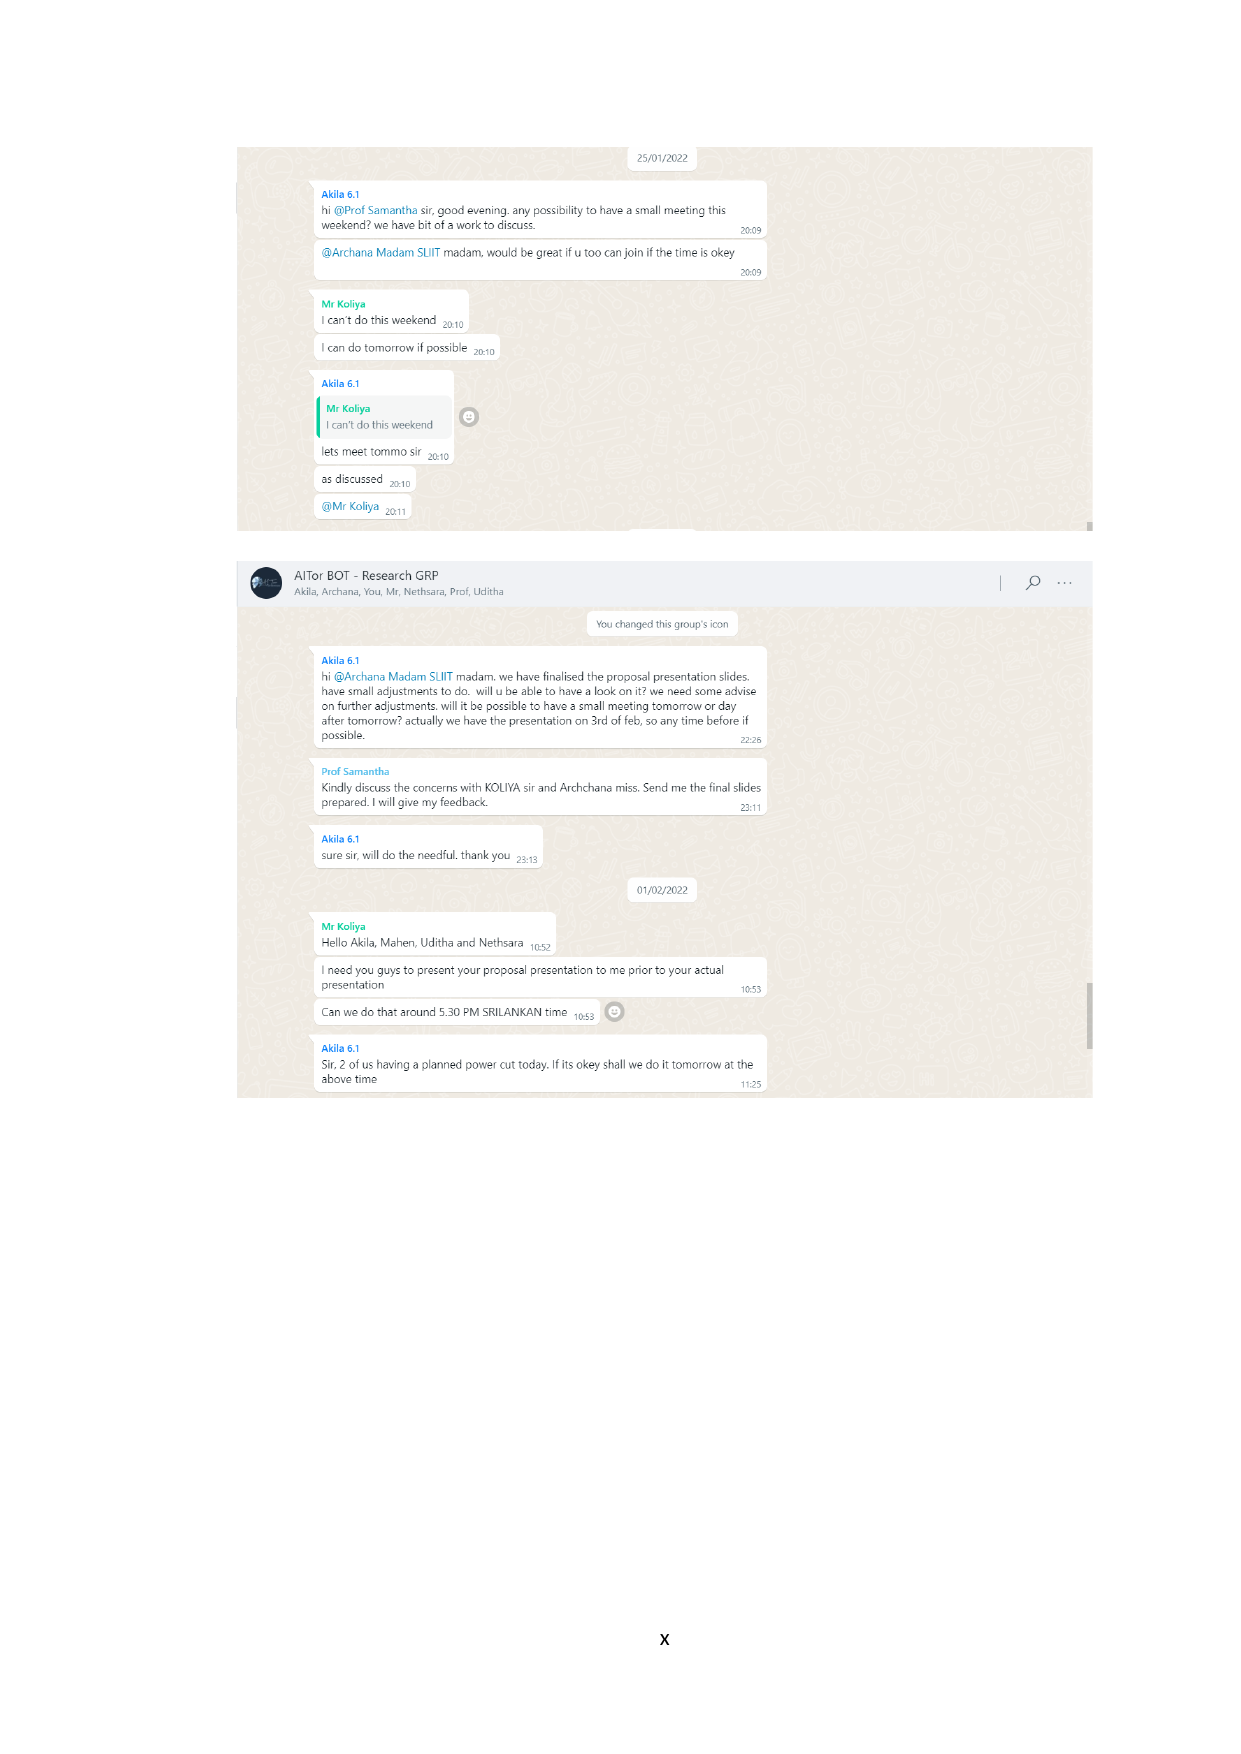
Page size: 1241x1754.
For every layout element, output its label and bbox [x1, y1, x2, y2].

picture [236, 147, 1093, 531]
picture [236, 561, 1093, 1098]
